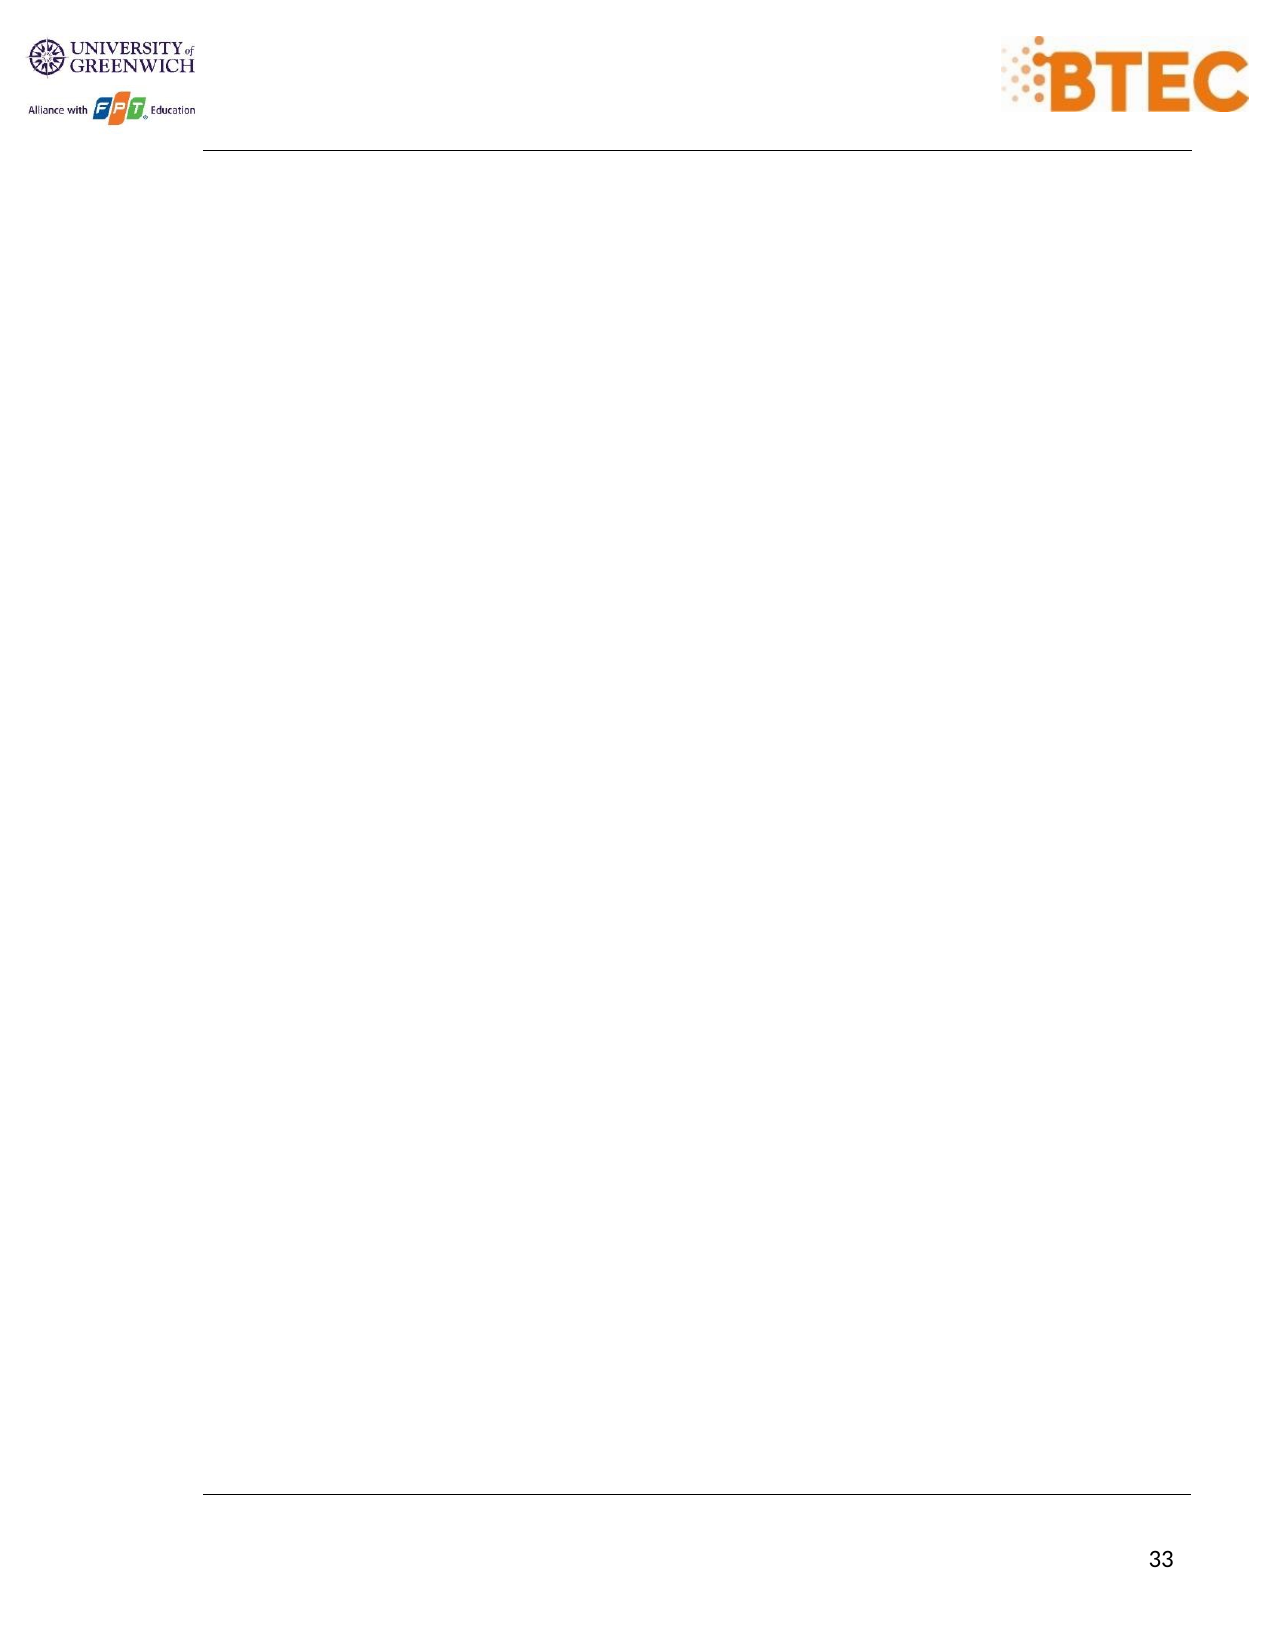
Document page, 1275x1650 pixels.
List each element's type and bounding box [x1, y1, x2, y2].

picture [1001, 36, 1249, 112]
picture [14, 24, 207, 136]
